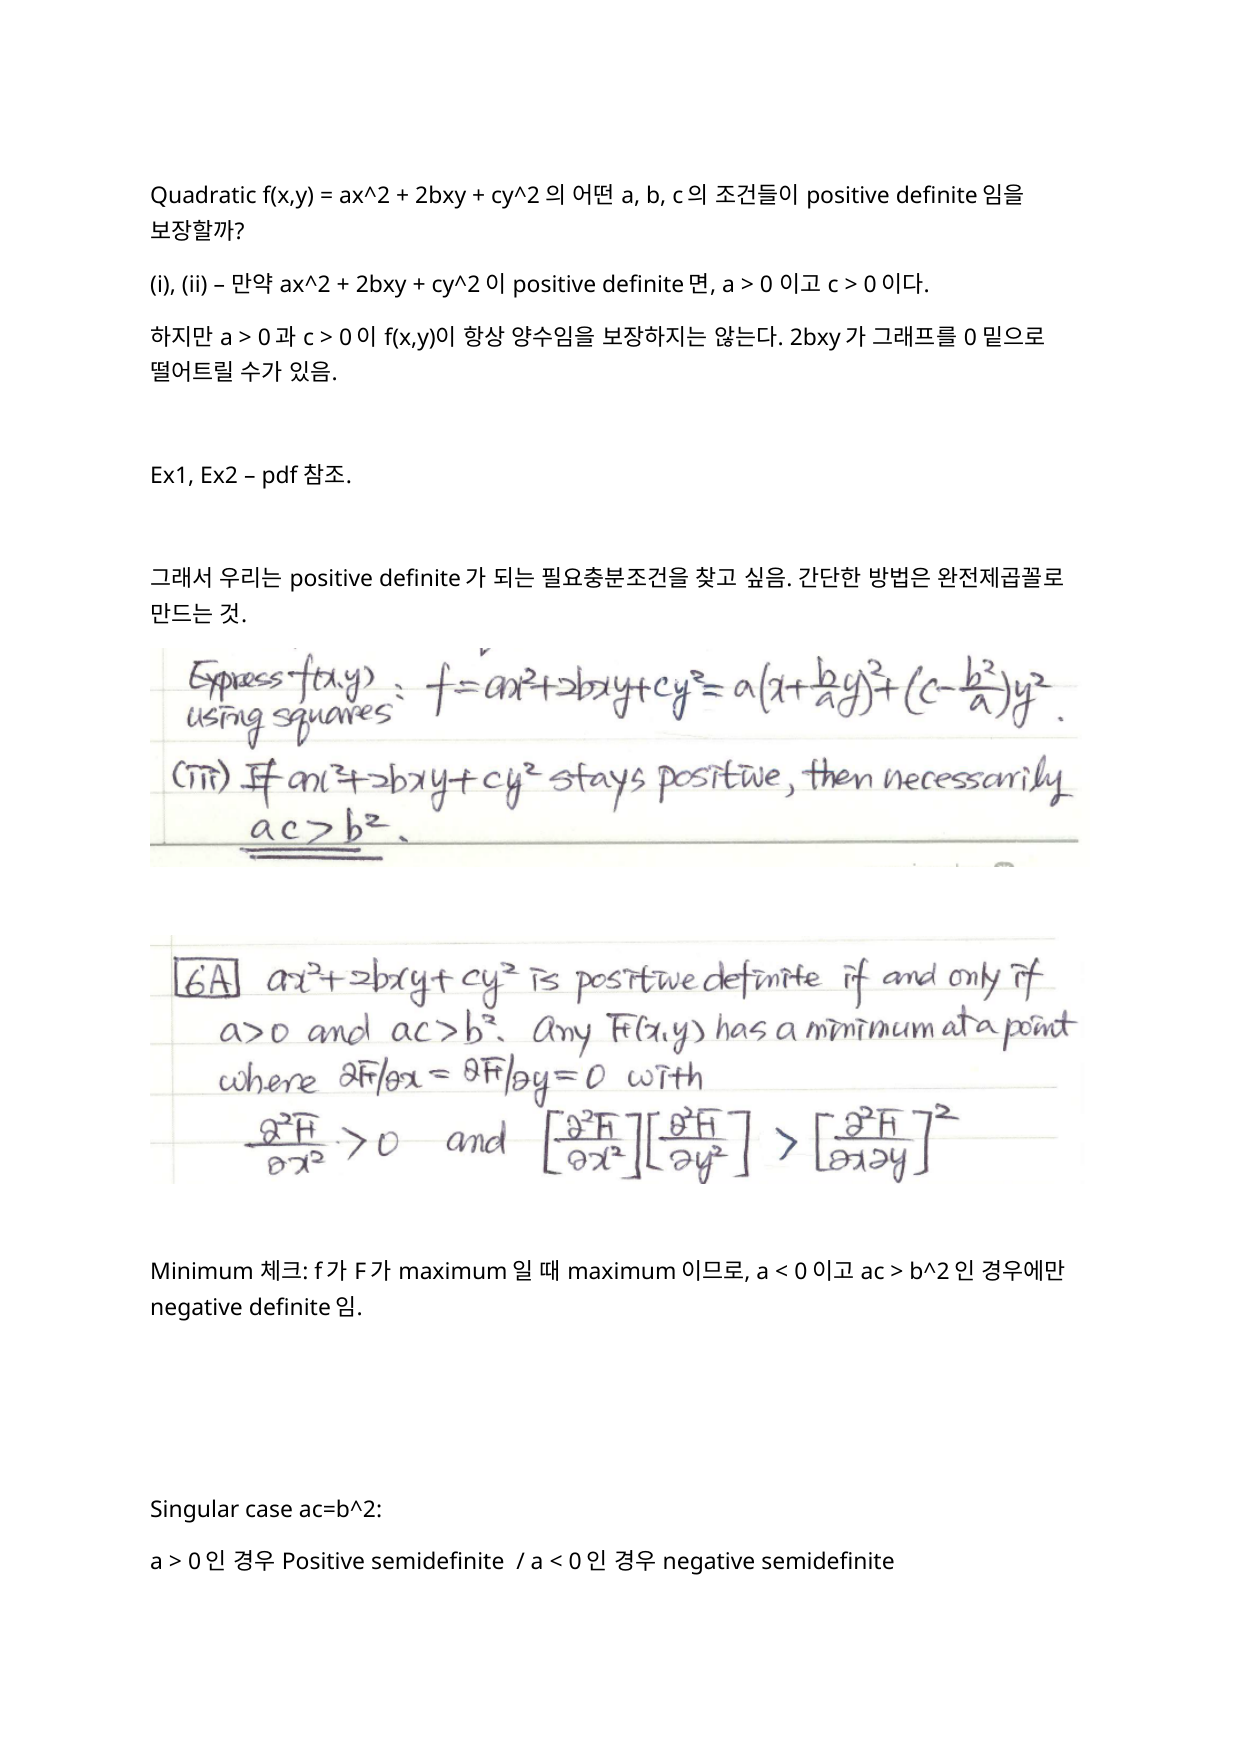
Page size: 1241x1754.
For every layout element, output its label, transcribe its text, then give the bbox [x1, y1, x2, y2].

text Ex1, Ex2 – pdf 참조. [150, 457, 1090, 491]
text a > 0인 경우 Positive semidefinite / a < 0인 경우 negative semidefinite [150, 1543, 1090, 1576]
picture [150, 648, 1091, 867]
text Singular case ac=b^2: [150, 1492, 1090, 1524]
text Quadratic f(x,y) = ax^2 + 2bxy + cy^2의 어떤 a, b, c의 조건들이 positive definite임을 보장할까? [150, 177, 1090, 246]
text 하지만 a > 0과 c > 0이 f(x,y)이 항상 양수임을 보장하지는 않는다. 2bxy가 그래프를 0 밑으로 떨어트릴 수가 있음. [150, 318, 1090, 388]
picture [150, 935, 1091, 1184]
text Minimum 체크: f가 F가 maximum일 때 maximum이므로, a < 0이고 ac > b^2인 경우에만 negative definite임. [150, 1253, 1090, 1322]
text (i), (ii) – 만약 ax^2 + 2bxy + cy^2이 positive definite면, a > 0 이고 c > 0이다. [150, 266, 1090, 299]
text 그래서 우리는 positive definite가 되는 필요충분조건을 찾고 싶음. 간단한 방법은 완전제곱꼴로 만드는 것. [150, 560, 1090, 629]
